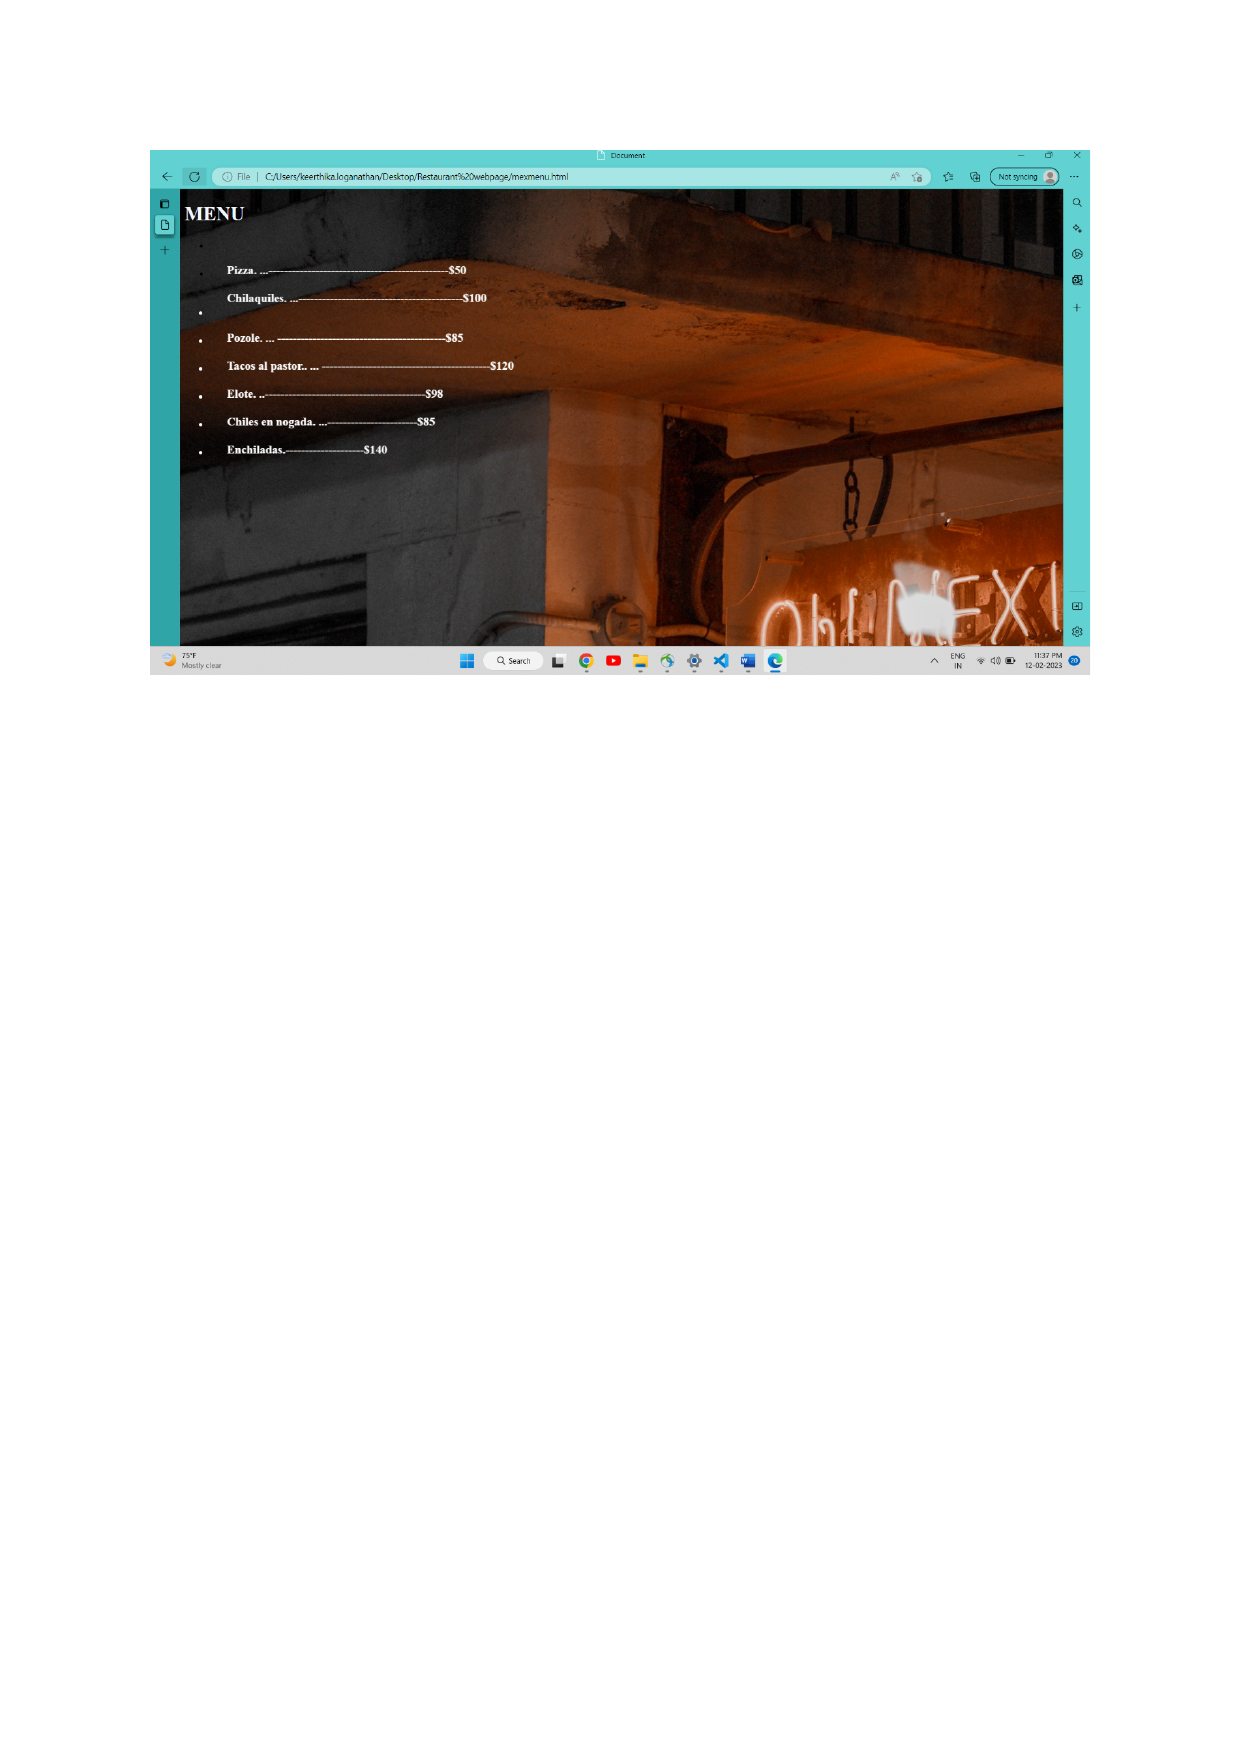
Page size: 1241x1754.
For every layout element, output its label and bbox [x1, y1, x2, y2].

picture [150, 150, 1091, 675]
